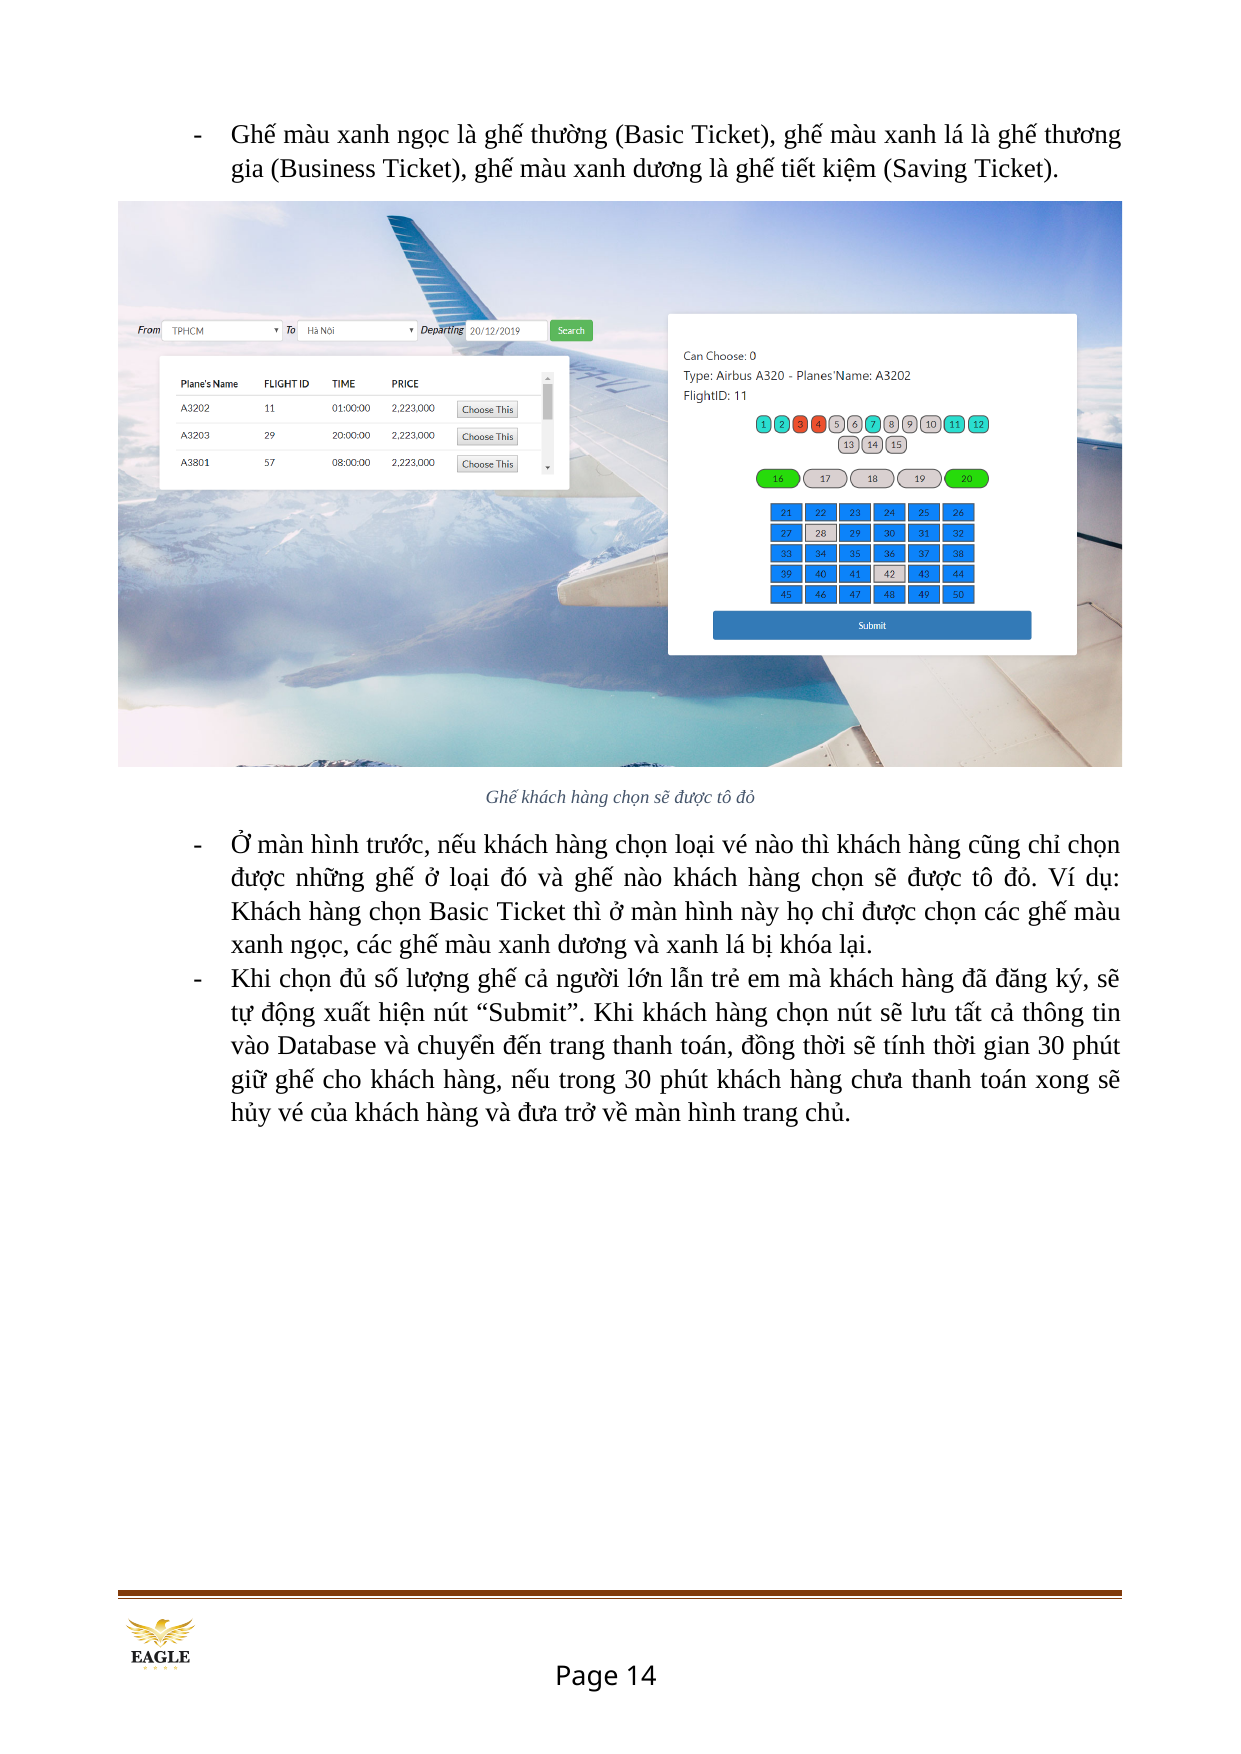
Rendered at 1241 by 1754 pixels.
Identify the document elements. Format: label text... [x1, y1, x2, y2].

list Ghế màu xanh ngọc là ghế thường (Basic Ticket), ghế màu xanh lá là ghế thương gia (Business Ticket), ghế màu xanh dương là ghế tiết kiệm (Saving Ticket). [193, 118, 1122, 183]
list Ở màn hình trước, nếu khách hàng chọn loại vé nào thì khách hàng cũng chỉ chọn được những ghế ở loại đó và ghế nào khách hàng chọn sẽ được tô đỏ. Ví dụ: Khách hàng chọn Basic Ticket thì ở màn hình này họ chỉ được chọn các ghế màu xanh ngọc, các ghế màu xanh dương và xanh lá bị khóa lại. [193, 828, 1122, 960]
list Khi chọn đủ số lượng ghế cả người lớn lẫn trẻ em mà khách hàng đã đăng ký, sẽ tự động xuất hiện nút “Submit”. Khi khách hàng chọn nút sẽ lưu tất cả thông tin vào Database và chuyển đến trang thanh toán, đồng thời sẽ tính thời gian 30 phút giữ ghế cho khách hàng, nếu trong 30 phút khách hàng chưa thanh toán xong sẽ hủy vé của khách hàng và đưa trở về màn hình trang chủ. [193, 962, 1122, 1127]
text Ghế khách hàng chọn sẽ được tô đỏ [118, 786, 1122, 807]
picture [118, 1601, 203, 1686]
picture [118, 201, 1123, 767]
